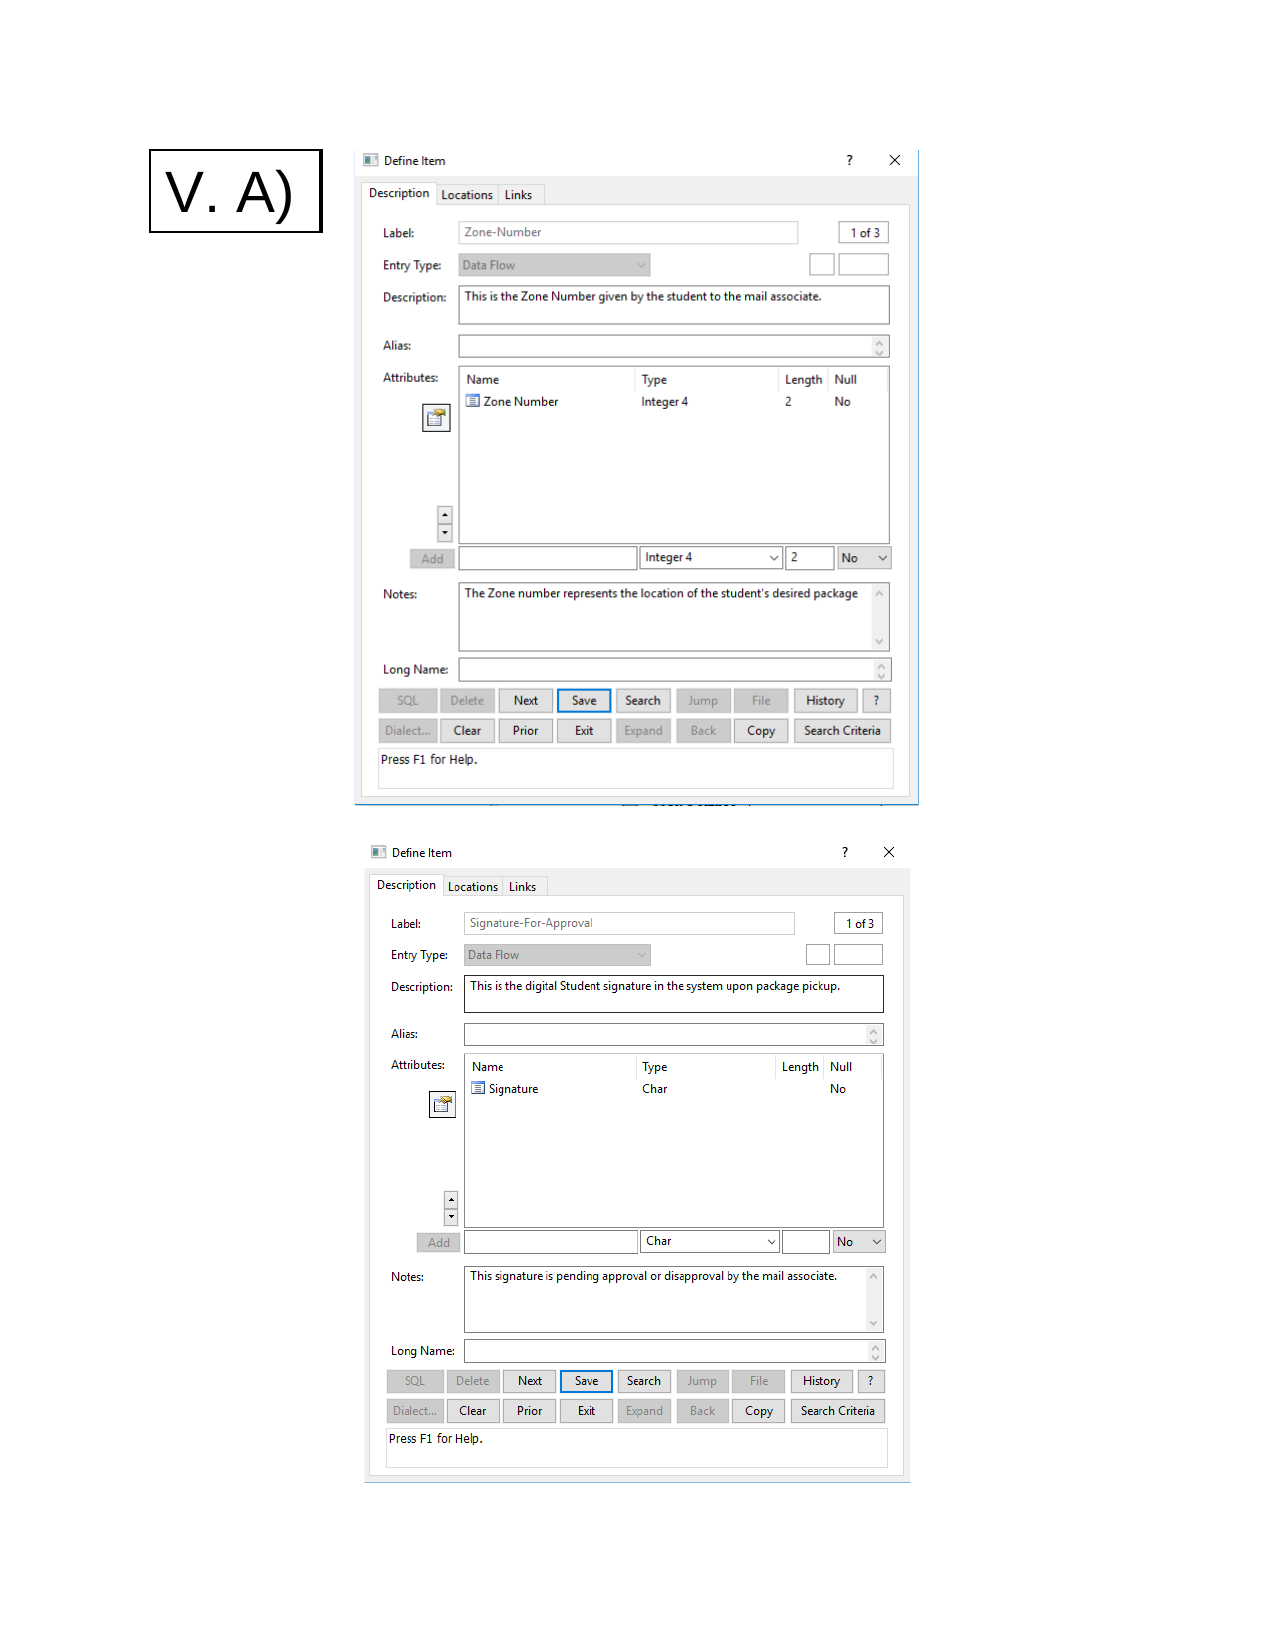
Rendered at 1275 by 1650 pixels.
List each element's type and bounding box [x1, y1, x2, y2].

picture [364, 840, 911, 1483]
picture [354, 150, 919, 806]
